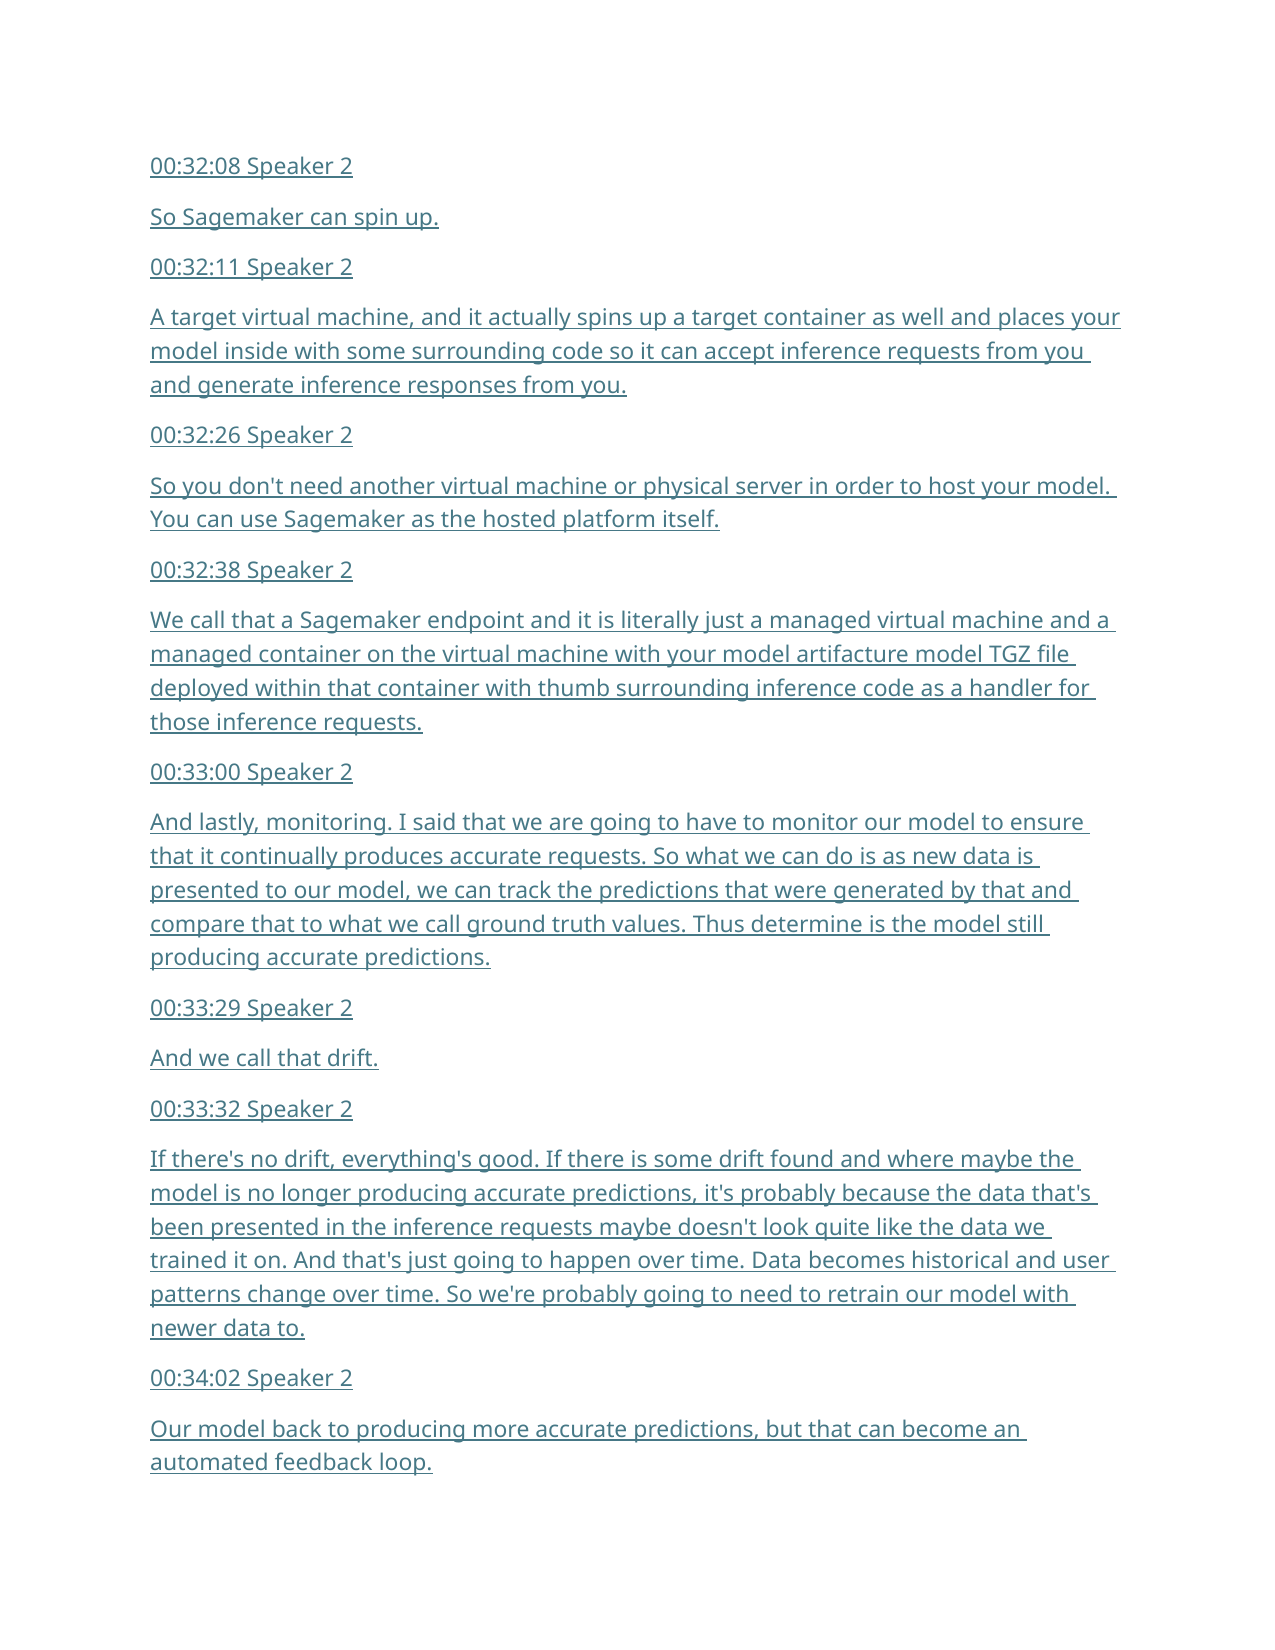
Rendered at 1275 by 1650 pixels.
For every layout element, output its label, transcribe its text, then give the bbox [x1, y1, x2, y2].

text If there's no drift, everything's good. If there is some drift found and where maybe the model is no longer producing accurate predictions, it's probably because the data that's been presented in the inference requests maybe doesn't look quite like the data we trained it on. And that's just going to happen over time. Data becomes historical and user patterns change over time. So we're probably going to need to retrain our model with newer data to. [150, 1143, 1125, 1343]
text 00:32:38 Speaker 2 [150, 554, 1125, 585]
text 00:32:08 Speaker 2 [150, 150, 1125, 181]
text 00:33:00 Speaker 2 [150, 756, 1125, 787]
text 00:33:32 Speaker 2 [150, 1092, 1125, 1124]
text And lastly, monitoring. I said that we are going to have to monitor our model to ensure that it continually produces accurate requests. So what we can do is as new data is presented to our model, we can track the predictions that were generated by that and compare that to what we call ground truth values. Thus determine is the model still producing accurate predictions. [150, 806, 1125, 972]
text And we call that drift. [150, 1042, 1125, 1073]
text So Sagemaker can spin up. [150, 200, 1125, 232]
text We call that a Sagemaker endpoint and it is literally just a managed virtual machine and a managed container on the virtual machine with your model artifacture model TGZ file deployed within that container with thumb surrounding inference code as a handler for those inference requests. [150, 604, 1125, 737]
text 00:34:02 Speaker 2 [150, 1362, 1125, 1393]
text 00:32:26 Speaker 2 [150, 419, 1125, 450]
text So you don't need another virtual machine or physical server in order to host your model. You can use Sagemaker as the hosted platform itself. [150, 469, 1125, 534]
text 00:33:29 Speaker 2 [150, 992, 1125, 1023]
text A target virtual machine, and it actually spins up a target container as well and places your model inside with some surrounding code so it can accept inference requests from you and generate inference responses from you. [150, 301, 1125, 400]
text Our model back to producing more accurate predictions, but that can become an automated feedback loop. [150, 1412, 1125, 1477]
text 00:32:11 Speaker 2 [150, 251, 1125, 282]
